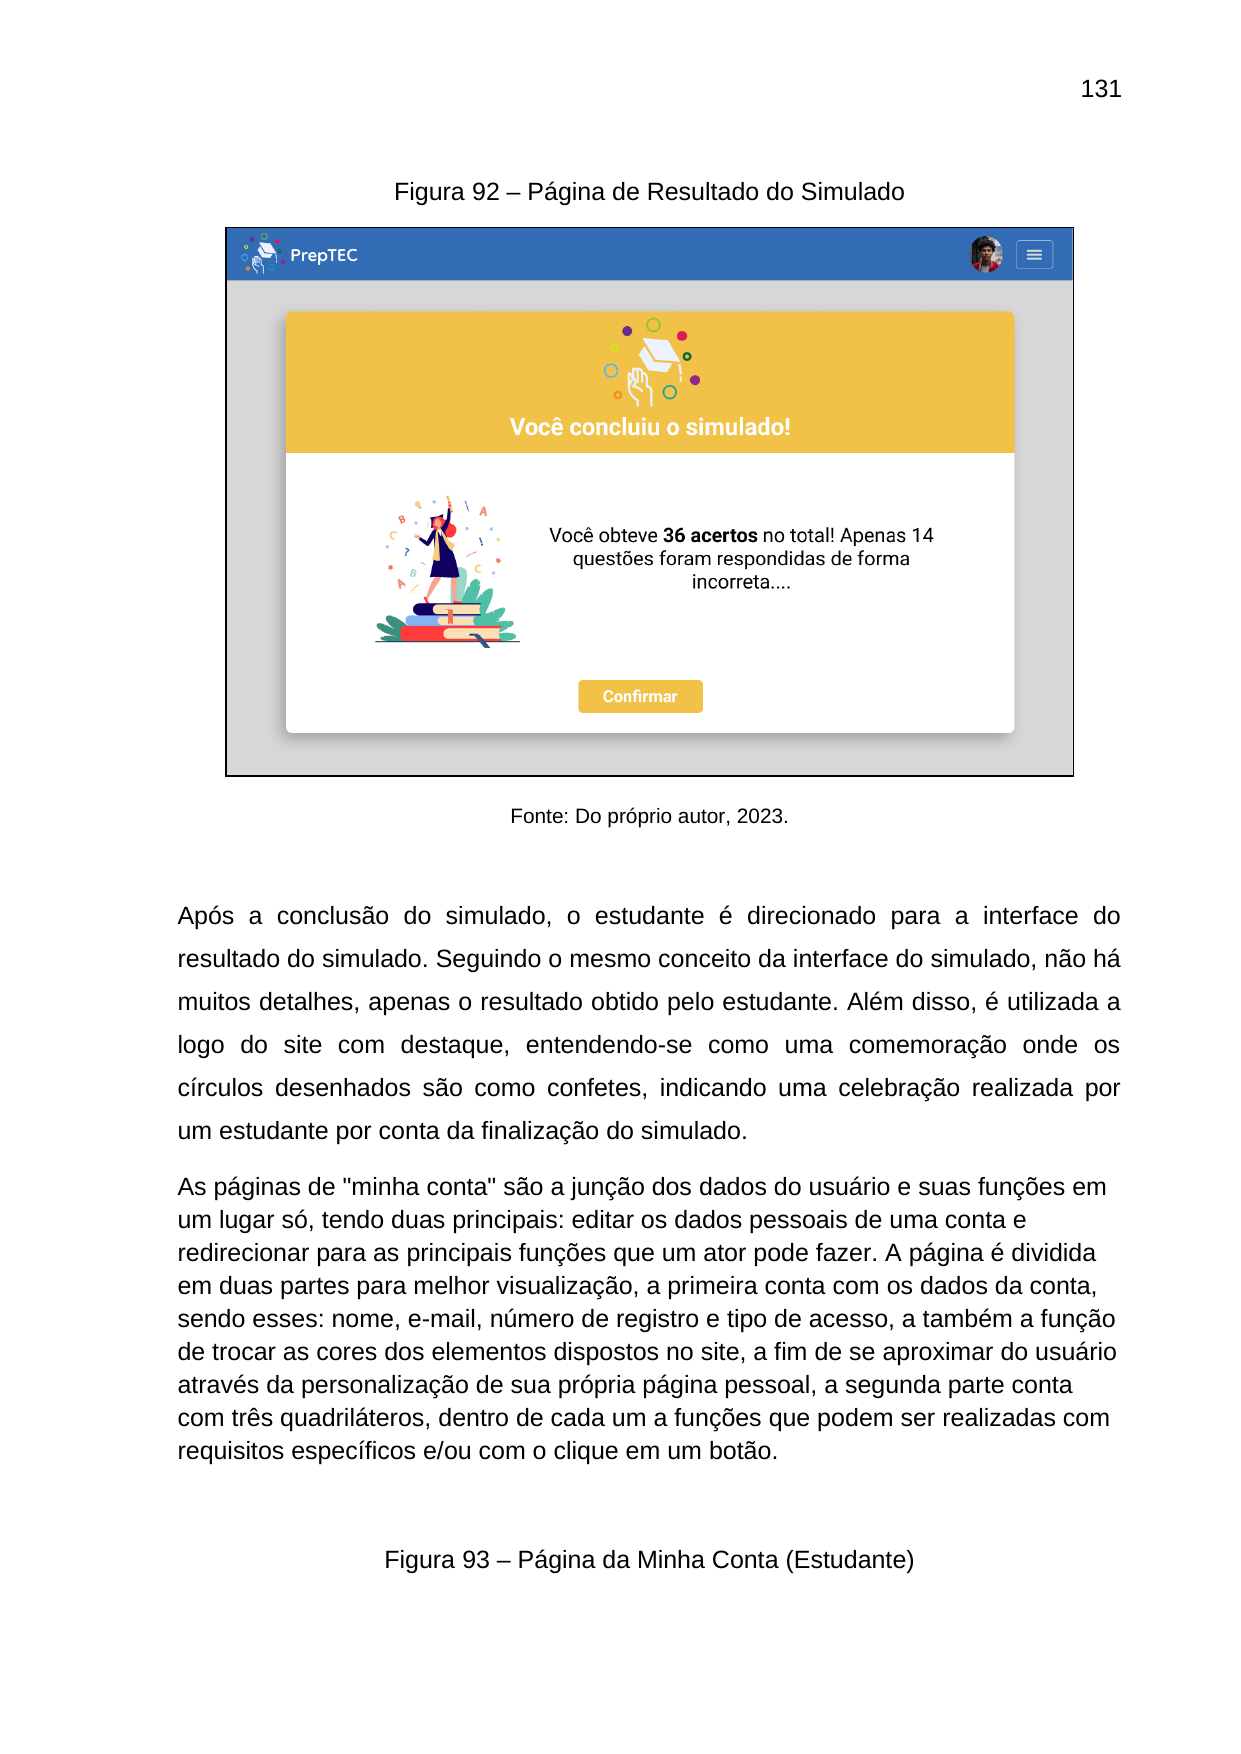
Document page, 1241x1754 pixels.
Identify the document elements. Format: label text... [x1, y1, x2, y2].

text As páginas de "minha conta" são a junção dos dados do usuário e suas funções em um lugar só, tendo duas principais: editar os dados pessoais de uma conta e redirecionar para as principais funções que um ator pode fazer. A página é dividida em duas partes para melhor visualização, a primeira conta com os dados da conta, sendo esses: nome, e-mail, número de registro e tipo de acesso, a também a função de trocar as cores dos elementos dispostos no site, a fim de se aproximar do usuário através da personalização de sua própria página pessoal, a segunda parte conta com três quadriláteros, dentro de cada um a funções que podem ser realizadas com requisitos específicos e/ou com o clique em um botão. [177, 1172, 1122, 1465]
text Fonte: Do próprio autor, 2023. [177, 804, 1122, 828]
picture [227, 228, 1073, 775]
text Após a conclusão do simulado, o estudante é direcionado para a interface do resultado do simulado. Seguindo o mesmo conceito da interface do simulado, não há muitos detalhes, apenas o resultado obtido pelo estudante. Além disso, é utilizada a logo do site com destaque, entendendo-se como uma comemoração onde os círculos desenhados são como confetes, indicando uma celebração realizada por um estudante por conta da finalização do simulado. [177, 901, 1122, 1145]
text Figura 92 – Página de Resultado do Simulado [177, 177, 1122, 206]
text Figura 93 – Página da Minha Conta (Estudante) [177, 1546, 1122, 1574]
